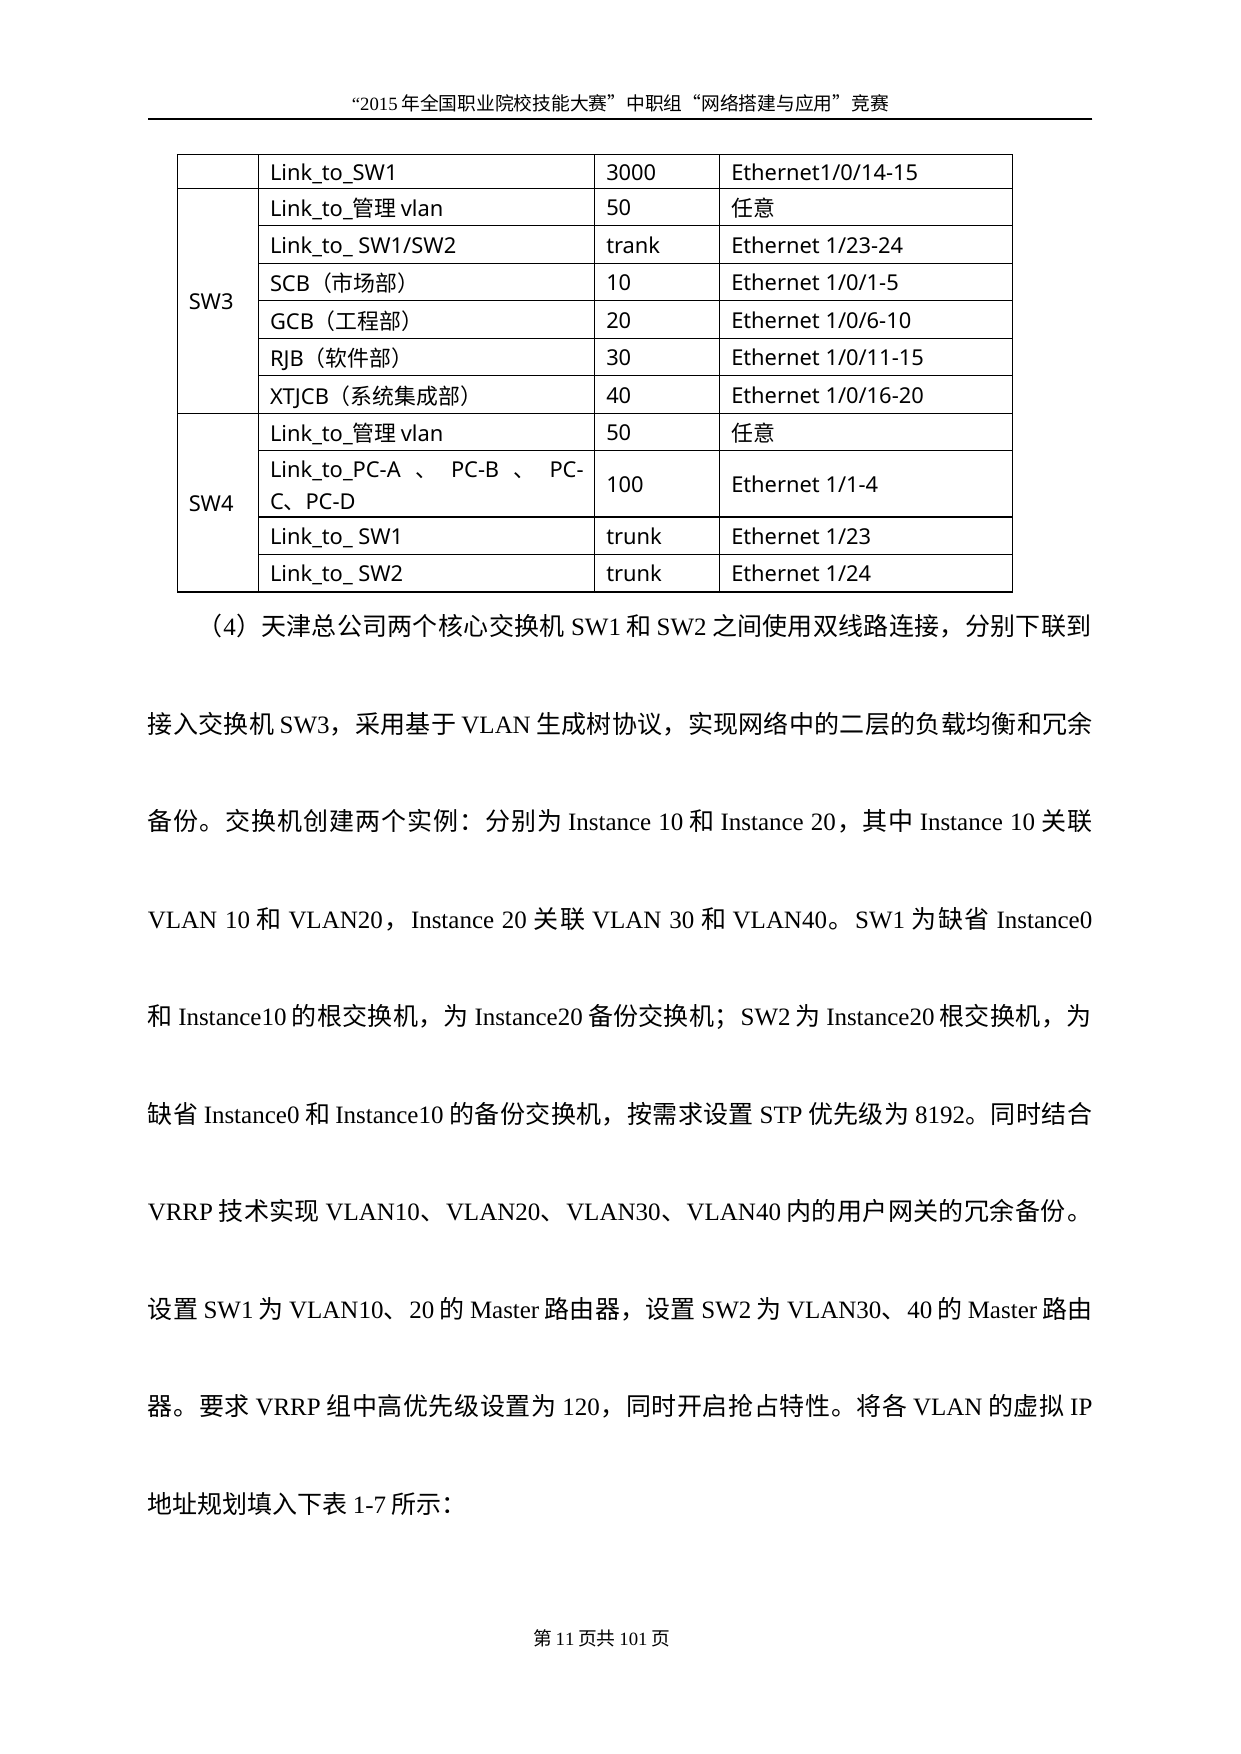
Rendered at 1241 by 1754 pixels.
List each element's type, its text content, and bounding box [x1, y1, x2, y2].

table_cell Link_to_ SW1/SW2 [259, 226, 594, 263]
table_cell 任意 [720, 414, 1012, 450]
table_cell Ethernet 1/0/11-15 [720, 339, 1012, 375]
table_cell Ethernet1/0/14-15 [720, 155, 1012, 188]
table_cell Link_to_管理vlan [259, 414, 594, 450]
table_cell Ethernet 1/0/1-5 [720, 264, 1012, 300]
table_cell Ethernet 1/24 [720, 555, 1012, 591]
table_cell Ethernet 1/0/16-20 [720, 376, 1012, 413]
table_cell 30 [595, 339, 719, 375]
table_cell Link_to_管理vlan [259, 189, 594, 225]
table_cell SW4 [178, 414, 258, 591]
table_cell trunk [595, 518, 719, 554]
table_cell Ethernet 1/1-4 [720, 451, 1012, 516]
table_cell 100 [595, 451, 719, 516]
table_cell RJB（软件部） [259, 339, 594, 375]
table_cell XTJCB（系统集成部） [259, 376, 594, 413]
table_cell Link_to_ SW2 [259, 555, 594, 591]
table_cell 10 [595, 264, 719, 300]
table_cell Ethernet 1/23 [720, 518, 1012, 554]
table_cell 任意 [720, 189, 1012, 225]
table_cell trunk [595, 555, 719, 591]
table_cell GCB（工程部） [259, 301, 594, 338]
table_cell 50 [595, 414, 719, 450]
table_cell 40 [595, 376, 719, 413]
table_cell SCB（市场部） [259, 264, 594, 300]
table_cell Ethernet 1/0/6-10 [720, 301, 1012, 338]
table_cell 3000 [595, 155, 719, 188]
table_cell Ethernet 1/23-24 [720, 226, 1012, 263]
table_cell 20 [595, 301, 719, 338]
table_cell Link_to_PC-A、PC-B、PC-C、PC-D [259, 451, 594, 516]
table_cell Link_to_ SW1 [259, 518, 594, 554]
table_cell Link_to_SW1 [259, 155, 594, 188]
table_cell SW3 [178, 189, 258, 413]
text （4）天津总公司两个核心交换机SW1和SW2之间使用双线路连接，分别下联到接入交换机SW3，采用基于VLAN生成树协议，实现网络中的二层的负载均衡和冗余备份。交换机创建两个实例：分别为Instance 10和Instance 20，其中Instance 10关联VLAN 10和VLAN20，Instance 20关联VLAN 30和VLAN40。SW1为缺省Instance0和Instance10的根交换机，为Instance20备份交换机；SW2为Instance20根交换机，为缺省Instance0和Instance10的备份交换机，按需求设置STP优先级为8192。同时结合VRRP技术实现VLAN10、VLAN20、VLAN30、VLAN40内的用户网关的冗余备份。设置SW1为VLAN10、20的Master路由器，设置SW2为VLAN30、40的Master路由器。要求VRRP组中高优先级设置为120，同时开启抢占特性。将各VLAN的虚拟IP地址规划填入下表1-7所示： [148, 592, 1092, 1535]
table_cell trank [595, 226, 719, 263]
table_cell 50 [595, 189, 719, 225]
